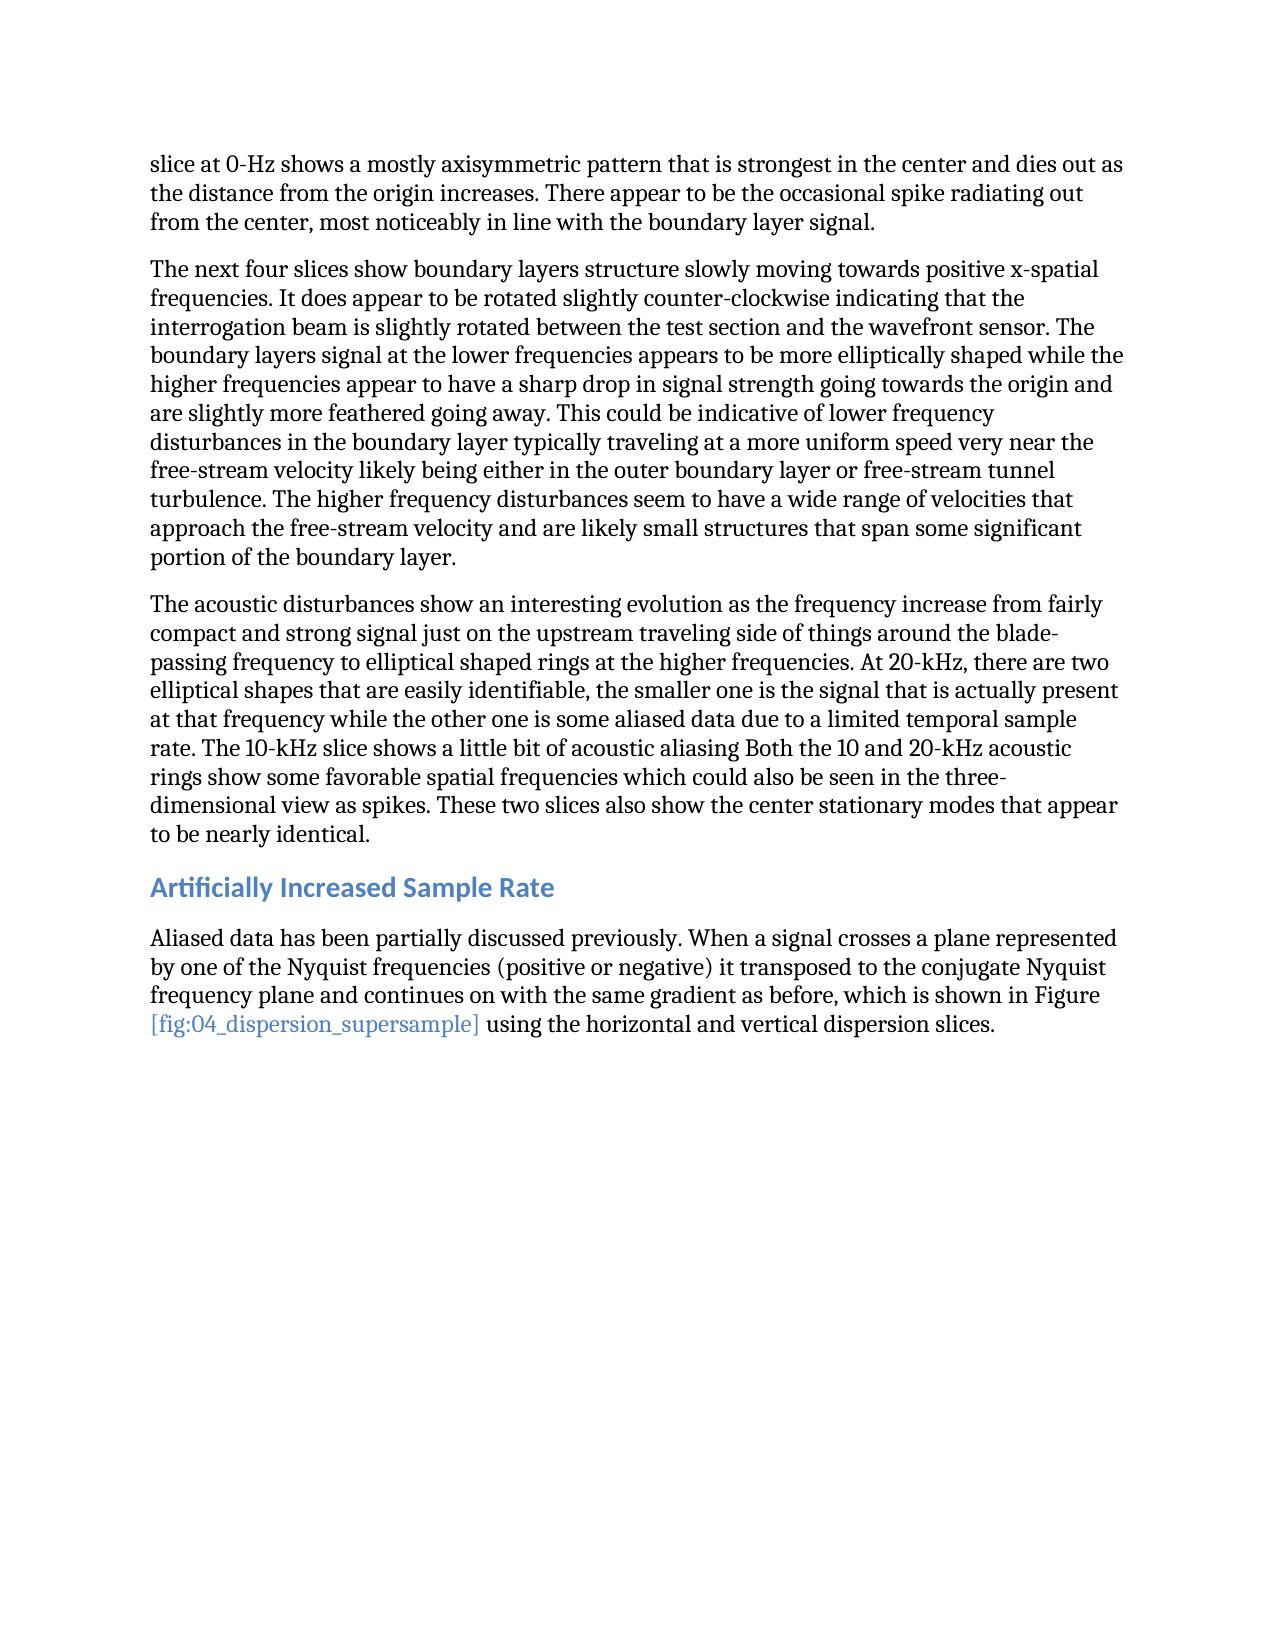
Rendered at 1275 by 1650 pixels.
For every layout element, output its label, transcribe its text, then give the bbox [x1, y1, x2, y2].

subtitle Artificially Increased Sample Rate [150, 869, 1125, 905]
text The acoustic disturbances show an interesting evolution as the frequency increase from fairly compact and strong signal just on the upstream traveling side of things around the blade-passing frequency to elliptical shaped rings at the higher frequencies. At 20-kHz, there are two elliptical shapes that are easily identifiable, the smaller one is the signal that is actually present at that frequency while the other one is some aliased data due to a limited temporal sample rate. The 10-kHz slice shows a little bit of acoustic aliasing Both the 10 and 20-kHz acoustic rings show some favorable spatial frequencies which could also be seen in the three-dimensional view as spikes. These two slices also show the center stationary modes that appear to be nearly identical. [150, 590, 1125, 849]
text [150, 150, 1125, 236]
text The next four slices show boundary layers structure slowly moving towards positive x-spatial frequencies. It does appear to be rotated slightly counter-clockwise indicating that the interrogation beam is slightly rotated between the test section and the wavefront sensor. The boundary layers signal at the lower frequencies appears to be more elliptically shaped while the higher frequencies appear to have a sharp drop in signal strength going towards the origin and are slightly more feathered going away. This could be indicative of lower frequency disturbances in the boundary layer typically traveling at a more uniform speed very near the free-stream velocity likely being either in the outer boundary layer or free-stream tunnel turbulence. The higher frequency disturbances seem to have a wide range of velocities that approach the free-stream velocity and are likely small structures that span some significant portion of the boundary layer. [150, 255, 1125, 571]
text Aliased data has been partially discussed previously. When a signal crosses a plane represented by one of the Nyquist frequencies (positive or negative) it transposed to the conjugate Nyquist frequency plane and continues on with the same gradient as before, which is shown in Figure [fig:04_dispersion_supersample] using the horizontal and vertical dispersion slices. [150, 924, 1125, 1039]
